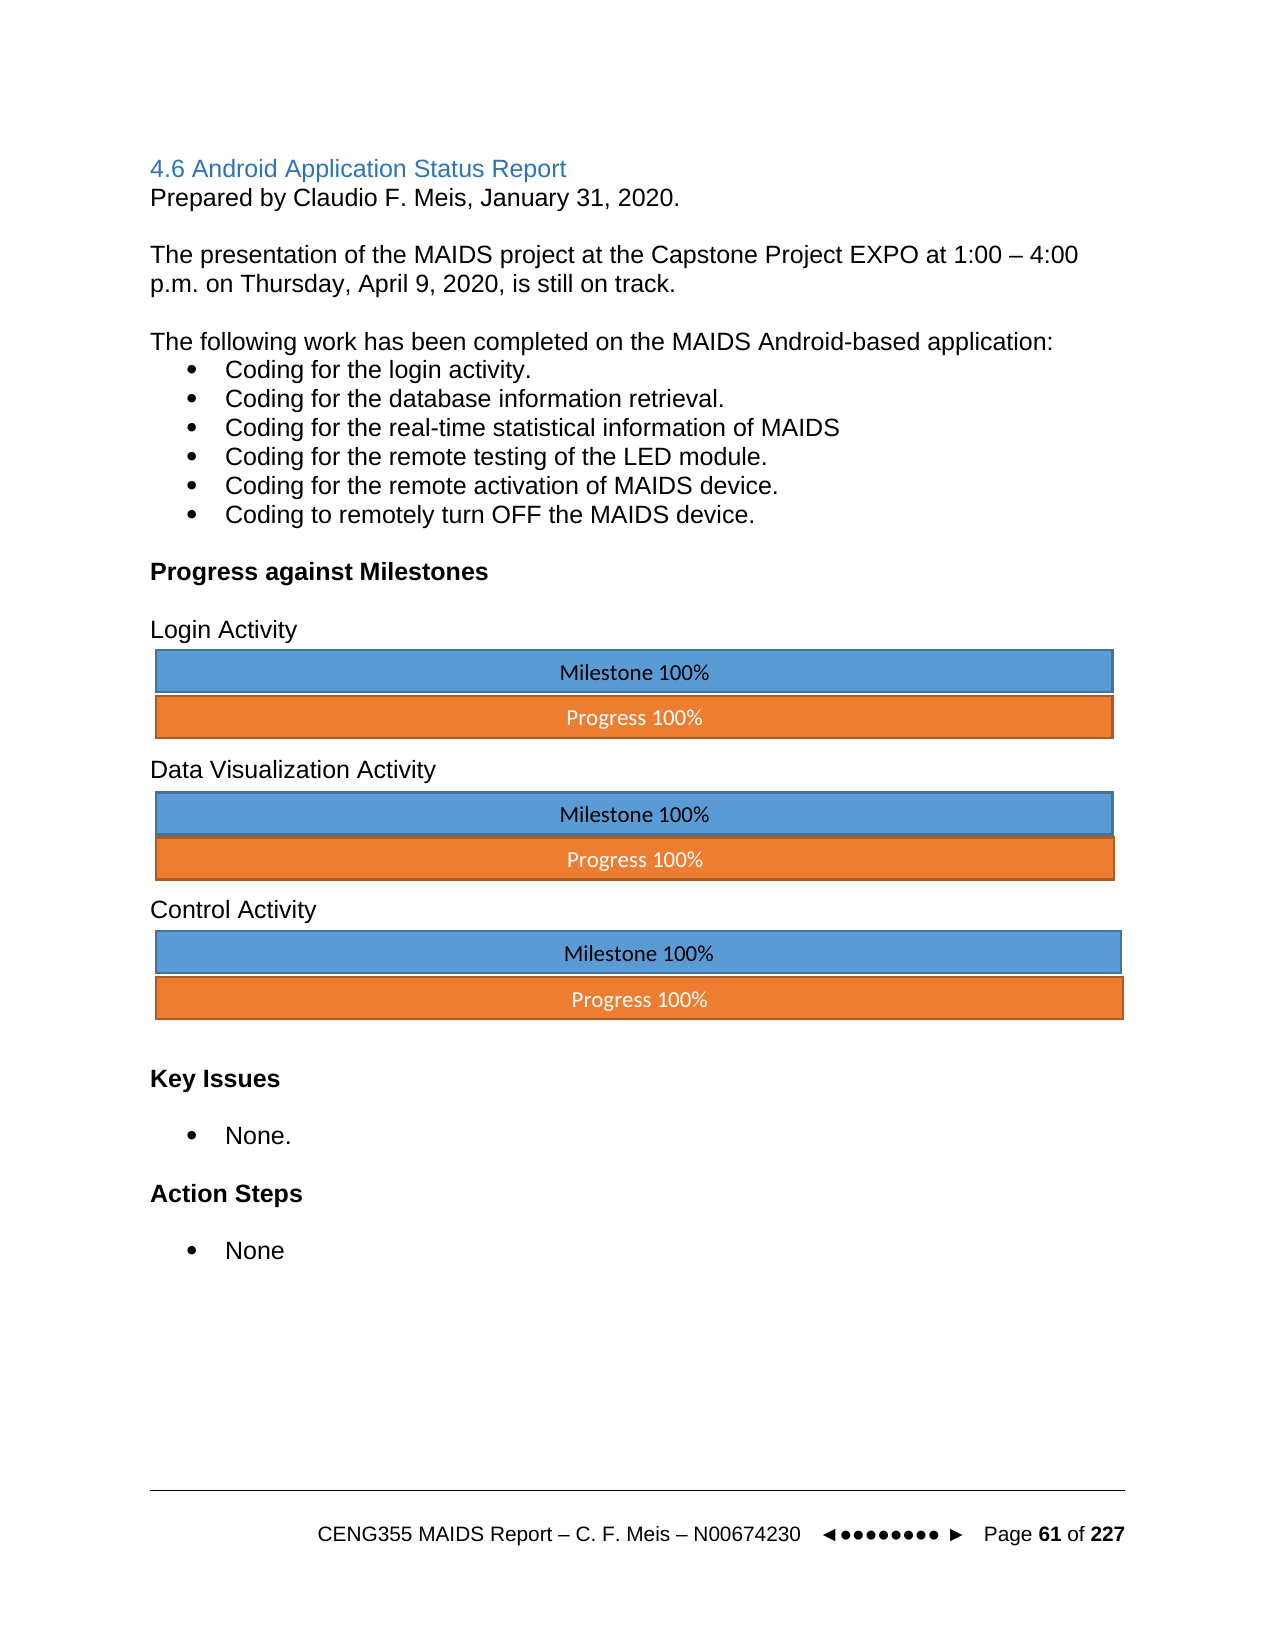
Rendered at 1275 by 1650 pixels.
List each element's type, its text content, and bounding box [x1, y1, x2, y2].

text Progress against Milestones [150, 557, 1125, 586]
text The following work has been completed on the MAIDS Android-based application: [150, 327, 1125, 355]
list Coding for the remote activation of MAIDS device. [187, 471, 1125, 500]
list None [187, 1236, 1125, 1265]
text Key Issues [150, 1063, 1125, 1092]
list Coding for the database information retrieval. [187, 384, 1125, 413]
text The presentation of the MAIDS project at the Capstone Project EXPO at 1:00 – 4:00 p.m. on Thursday, April 9, 2020, is still on track. [150, 240, 1125, 298]
text Action Steps [150, 1179, 1125, 1207]
text Login Activity [150, 615, 1125, 643]
text Control Activity [150, 895, 1125, 923]
subtitle 4.6 Android Application Status Report [150, 154, 1125, 183]
text Prepared by Claudio F. Meis, January 31, 2020. [150, 183, 1125, 212]
text Data Visualization Activity [150, 755, 1125, 783]
list None. [187, 1121, 1125, 1150]
list Coding to remotely turn OFF the MAIDS device. [187, 500, 1125, 528]
list Coding for the remote testing of the LED module. [187, 442, 1125, 471]
list Coding for the login activity. [187, 355, 1125, 384]
list Coding for the real-time statistical information of MAIDS [187, 413, 1125, 442]
